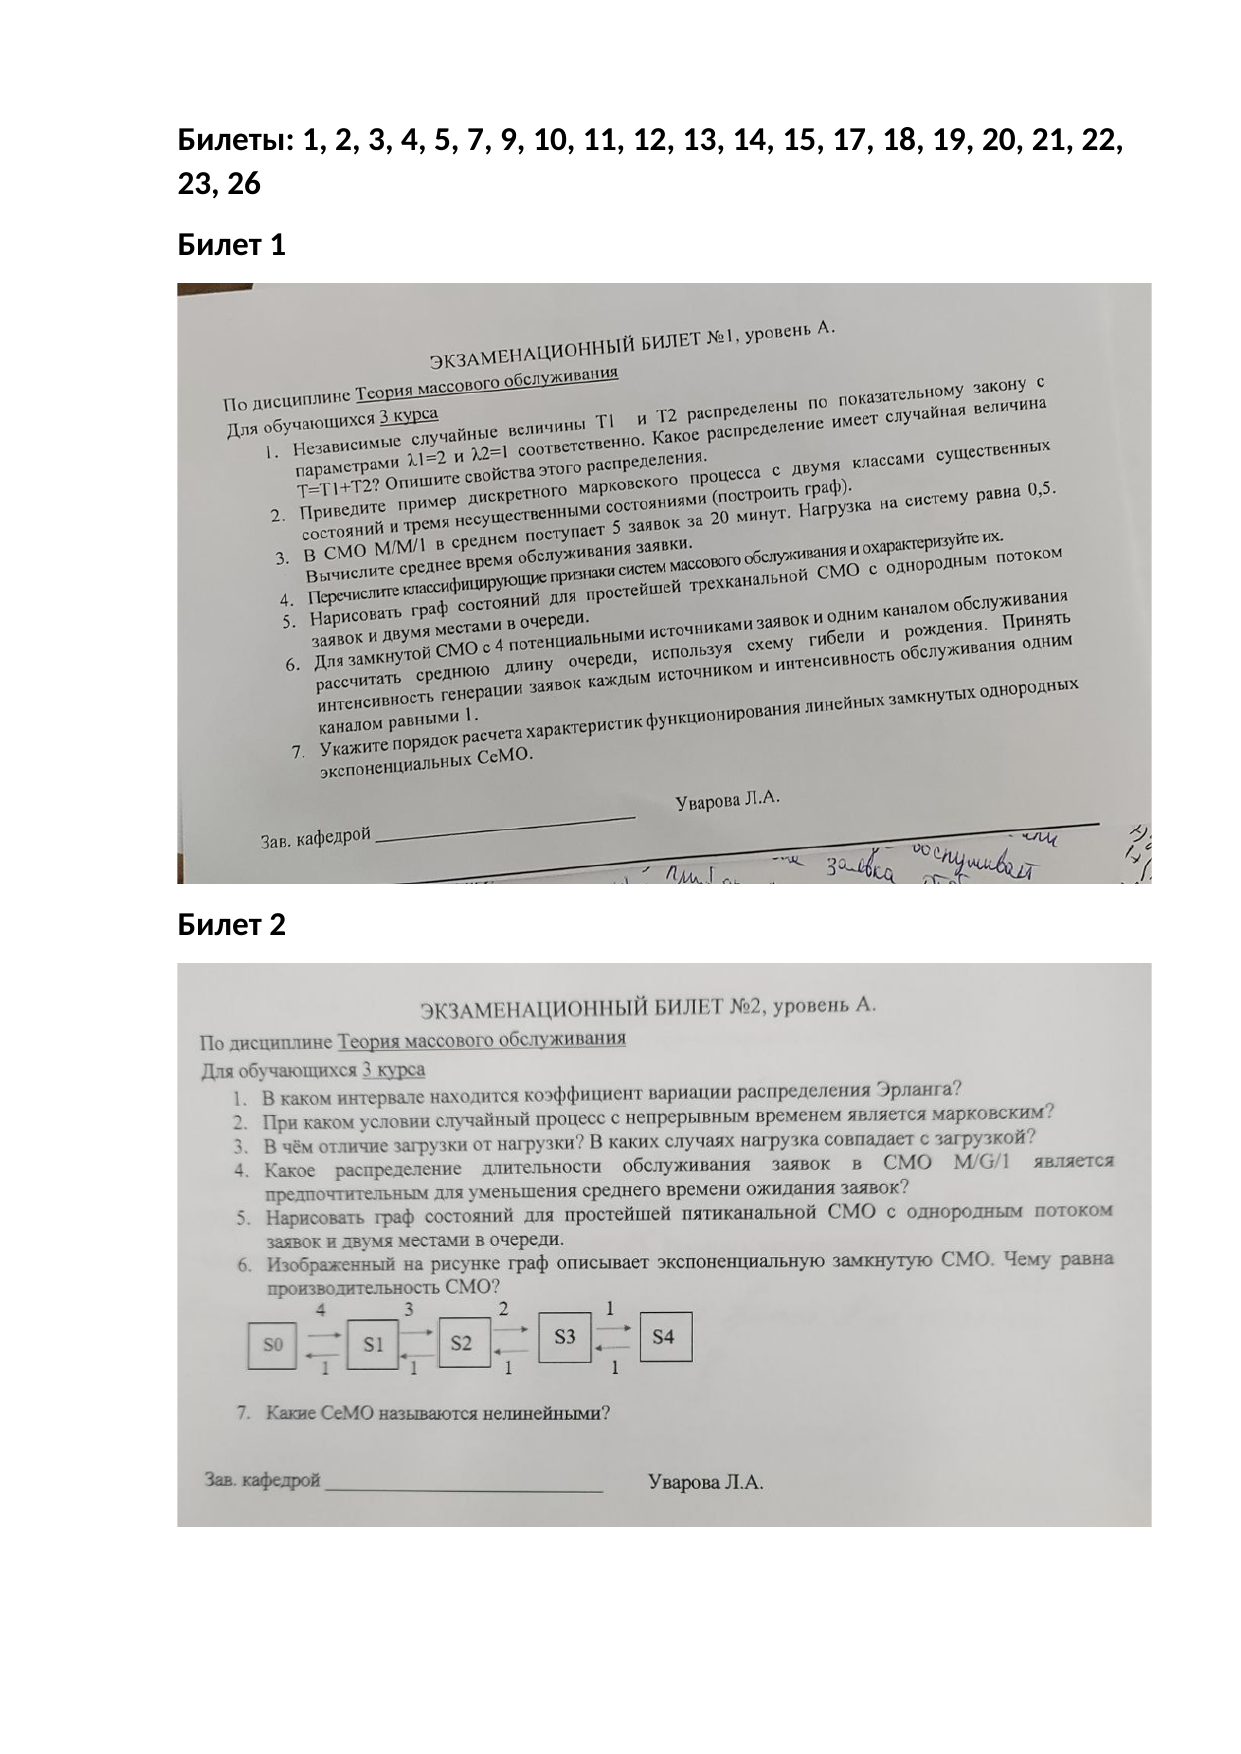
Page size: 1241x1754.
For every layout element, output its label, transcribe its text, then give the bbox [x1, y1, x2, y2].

picture [177, 283, 1152, 884]
text Билет 1 [177, 223, 1152, 263]
picture [177, 963, 1152, 1527]
text Билет 2 [177, 903, 1152, 943]
text Билеты: 1, 2, 3, 4, 5, 7, 9, 10, 11, 12, 13, 14, 15, 17, 18, 19, 20, 21, 22, 23, 26 [177, 118, 1152, 203]
